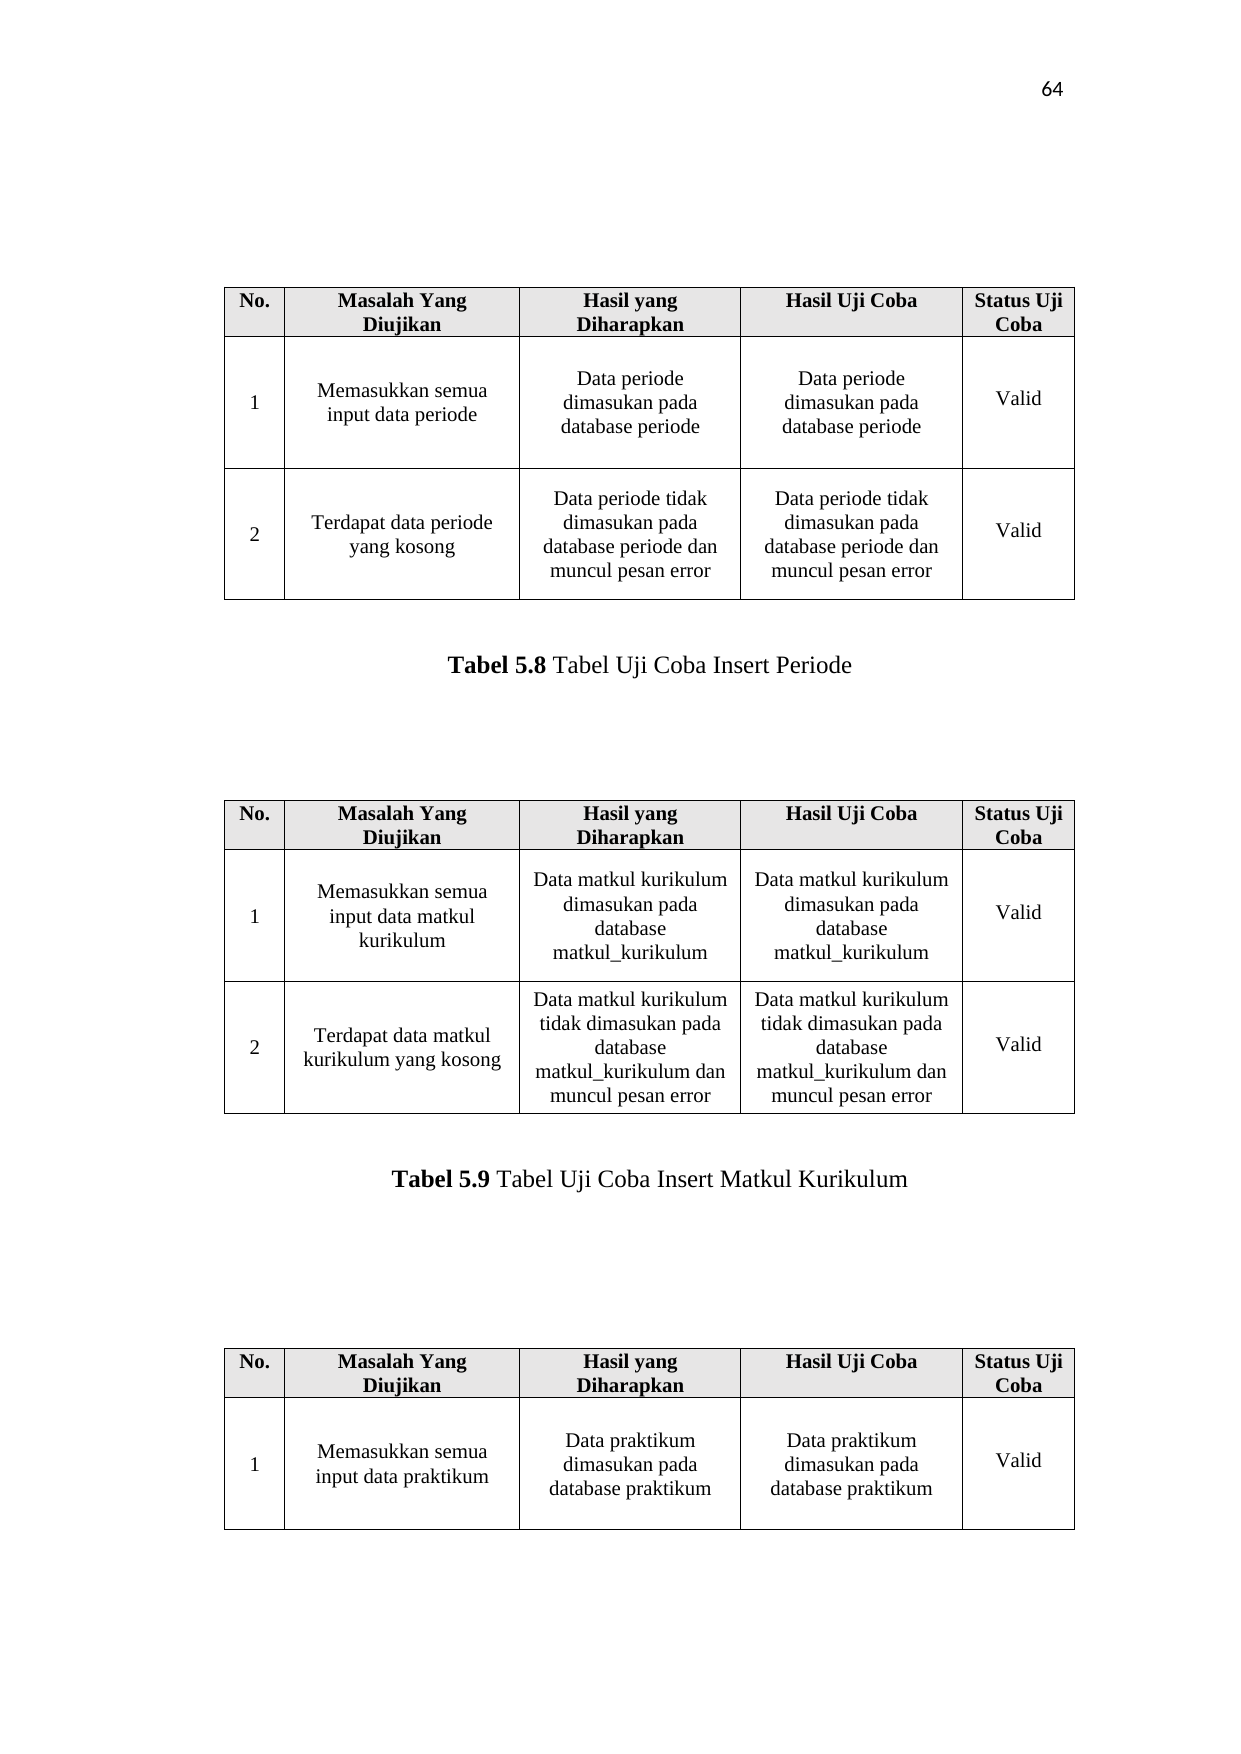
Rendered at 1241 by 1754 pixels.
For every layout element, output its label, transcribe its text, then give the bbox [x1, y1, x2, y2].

table_cell 2 [225, 982, 284, 1113]
table_header No. [225, 1349, 284, 1397]
table_cell Data matkul kurikulum tidak dimasukan pada database matkul_kurikulum dan muncul pesan error [520, 982, 740, 1113]
table_cell Memasukkan semua input data praktikum [285, 1398, 519, 1529]
table_cell 1 [225, 1398, 284, 1529]
table_header Hasil yang Diharapkan [520, 1349, 740, 1397]
text Tabel 5.9 Tabel Uji Coba Insert Matkul Kurikulum [236, 1164, 1063, 1193]
table_cell 1 [225, 337, 284, 467]
table_cell Data matkul kurikulum dimasukan pada database matkul_kurikulum [741, 850, 962, 981]
table_header Hasil Uji Coba [741, 1349, 962, 1397]
table_header No. [225, 288, 284, 336]
table_header No. [225, 801, 284, 849]
text Tabel 5.8 Tabel Uji Coba Insert Periode [236, 651, 1063, 679]
table_cell Data periode tidak dimasukan pada database periode dan muncul pesan error [741, 469, 962, 599]
table_cell Terdapat data periode yang kosong [285, 469, 519, 599]
table_cell Data matkul kurikulum dimasukan pada database matkul_kurikulum [520, 850, 740, 981]
table_header Hasil Uji Coba [741, 801, 962, 849]
table_cell Terdapat data matkul kurikulum yang kosong [285, 982, 519, 1113]
table_cell Data matkul kurikulum tidak dimasukan pada database matkul_kurikulum dan muncul pesan error [741, 982, 962, 1113]
table_cell Data periode tidak dimasukan pada database periode dan muncul pesan error [520, 469, 740, 599]
table_cell Valid [963, 1398, 1074, 1529]
table_header Status Uji Coba [963, 801, 1074, 849]
table_cell Memasukkan semua input data matkul kurikulum [285, 850, 519, 981]
table_cell Valid [963, 337, 1074, 467]
table_cell Data praktikum dimasukan pada database praktikum [741, 1398, 962, 1529]
table_cell Valid [963, 982, 1074, 1113]
table_cell Memasukkan semua input data periode [285, 337, 519, 467]
table_cell Data periode dimasukan pada database periode [520, 337, 740, 467]
table_header Masalah Yang Diujikan [285, 801, 519, 849]
table_cell Data praktikum dimasukan pada database praktikum [520, 1398, 740, 1529]
table_header Hasil yang Diharapkan [520, 801, 740, 849]
table_header Masalah Yang Diujikan [285, 288, 519, 336]
table_cell 2 [225, 469, 284, 599]
table_header Masalah Yang Diujikan [285, 1349, 519, 1397]
table_cell Data periode dimasukan pada database periode [741, 337, 962, 467]
table_cell Valid [963, 850, 1074, 981]
table_cell Valid [963, 469, 1074, 599]
table_cell 1 [225, 850, 284, 981]
table_header Hasil yang Diharapkan [520, 288, 740, 336]
table_header Hasil Uji Coba [741, 288, 962, 336]
table_header Status Uji Coba [963, 1349, 1074, 1397]
table_header Status Uji Coba [963, 288, 1074, 336]
